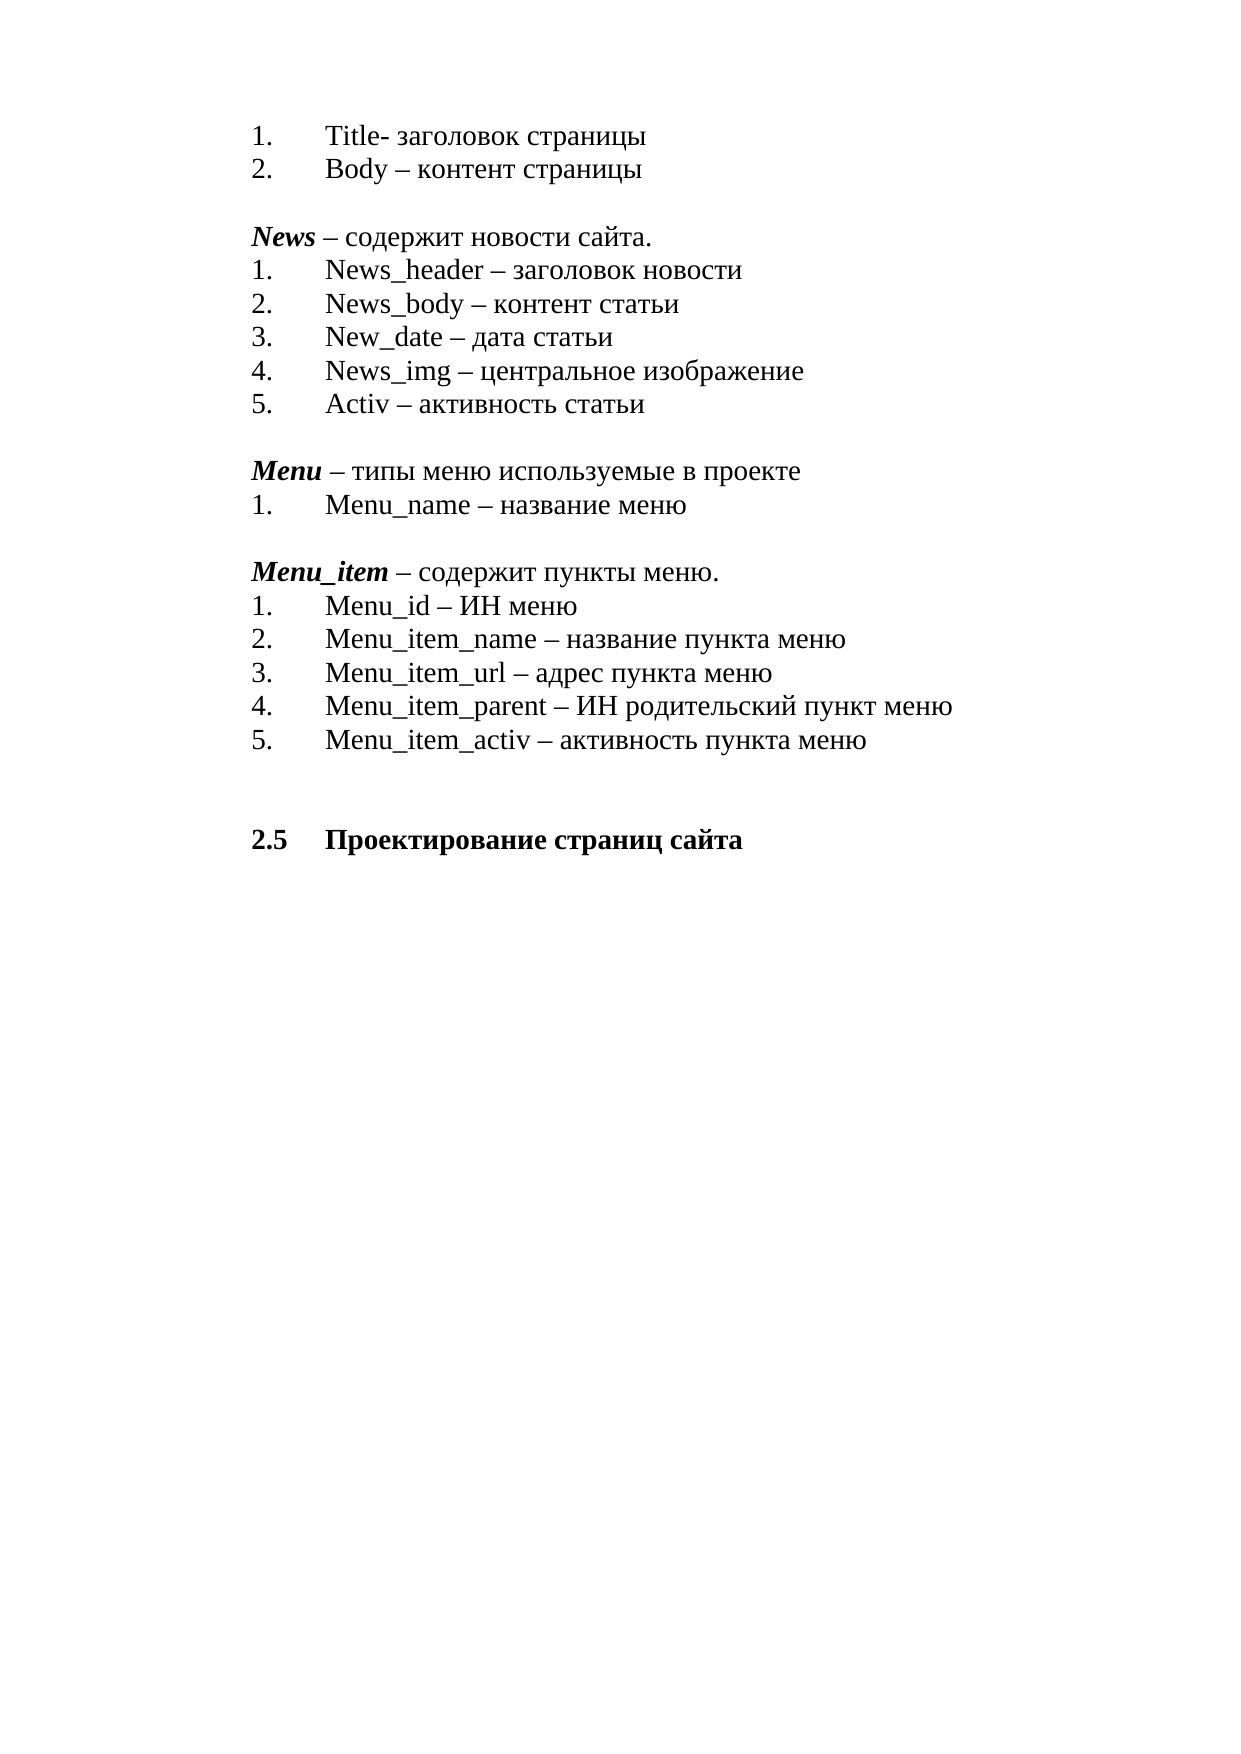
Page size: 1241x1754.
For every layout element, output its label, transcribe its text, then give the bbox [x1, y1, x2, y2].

list Menu_item_name – название пункта меню [177, 621, 1152, 655]
list News_header – заголовок новости [177, 252, 1152, 286]
text News – содержит новости сайта. [177, 219, 1152, 252]
list Menu_item_parent – ИН родительский пункт меню [177, 688, 1152, 722]
list Menu_item_url – адрес пункта меню [177, 655, 1152, 688]
list Menu_name – название меню [177, 487, 1152, 521]
list Проектирование страниц сайта [177, 822, 1152, 856]
list News_body – контент статьи [177, 286, 1152, 319]
text Menu – типы меню используемые в проекте [177, 453, 1152, 487]
list News_img – центральное изображение [177, 353, 1152, 386]
list Body – контент страницы [177, 152, 1152, 185]
list New_date – дата статьи [177, 319, 1152, 353]
list Menu_id – ИН меню [177, 588, 1152, 621]
list Title- заголовок страницы [177, 118, 1152, 152]
list Menu_item_activ – активность пункта меню [177, 722, 1152, 755]
text Menu_item – содержит пункты меню. [177, 554, 1152, 588]
list Activ – активность статьи [177, 386, 1152, 420]
